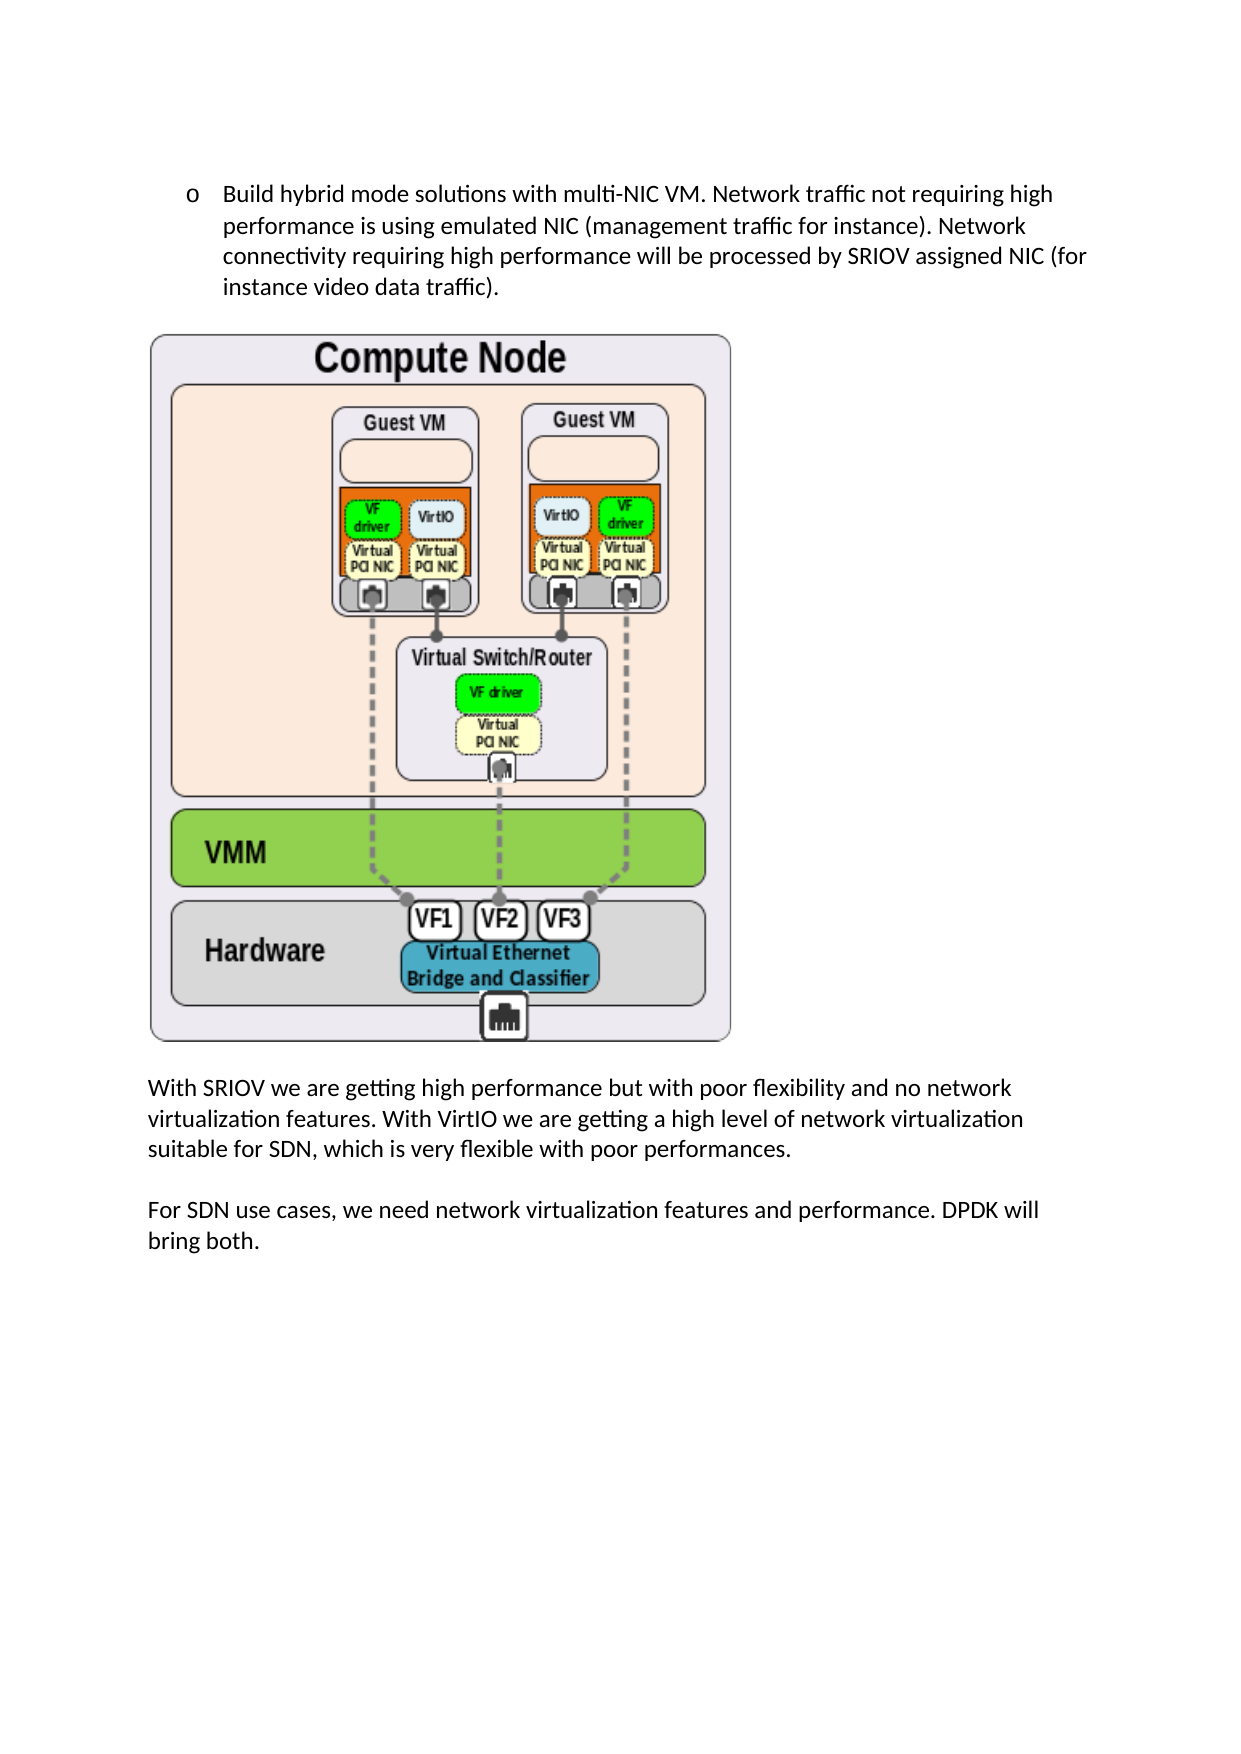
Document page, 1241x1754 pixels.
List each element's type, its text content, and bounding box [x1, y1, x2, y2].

list Build hybrid mode solutions with multi-NIC VM. Network traffic not requiring high performance is using emulated NIC (management traffic for instance). Network connectivity requiring high performance will be processed by SRIOV assigned NIC (for instance video data traffic). [185, 178, 1093, 301]
text With SRIOV we are getting high performance but with poor flexibility and no network virtualization features. With VirtIO we are getting a high level of network virtualization suitable for SDN, which is very flexible with poor performances. [148, 1072, 1093, 1164]
text For SDN use cases, we need network virtualization features and performance. DPDK will bring both. [148, 1194, 1093, 1256]
